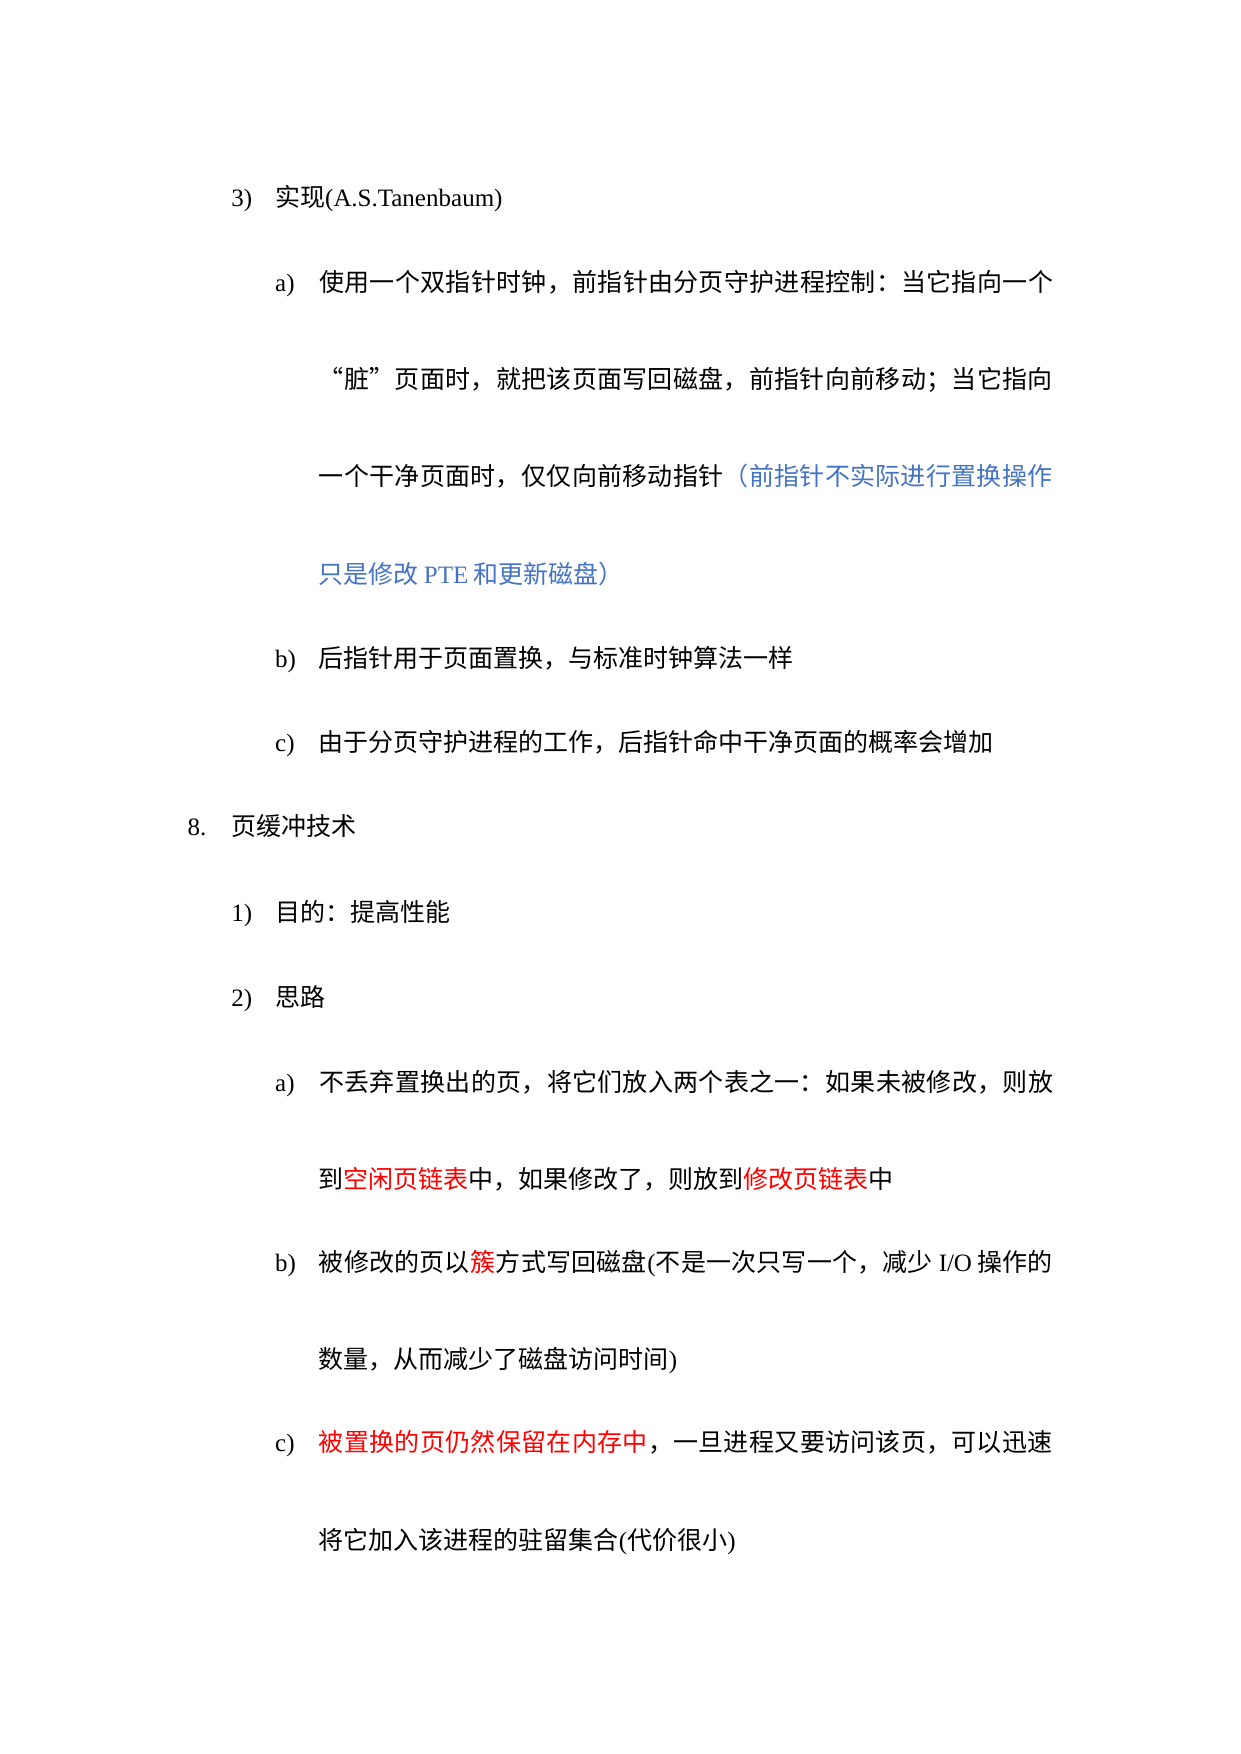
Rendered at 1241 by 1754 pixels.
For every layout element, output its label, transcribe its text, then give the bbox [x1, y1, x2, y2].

list ﻿思路 [231, 962, 1053, 1027]
list ﻿不丢弃置换出的页，将它们放入两个表之一：如果未被修改，则放到空闲页链表中，如果修改了，则放到修改页链表中 [275, 1047, 1053, 1210]
list 被修改的页以簇方式写回磁盘(不是一次只写一个，减少I/O操作的数量，从而减少了磁盘访问时间) [275, 1228, 1053, 1390]
list ﻿目的：提高性能 [231, 877, 1053, 942]
list ﻿实现(A.S.Tanenbaum) [231, 162, 1053, 227]
list 由于分页守护进程的工作，后指针命中干净页面的概率会增加 [275, 708, 1053, 773]
list 被置换的页仍然保留在内存中，一旦进程又要访问该页，可以迅速将它加入该进程的驻留集合(代价很小) [275, 1408, 1053, 1571]
list ﻿使用一个双指针时钟，前指针由分页守护进程控制：当它指向一个“脏”页面时，就把该页面写回磁盘，前指针向前移动；当它指向一个干净页面时，仅仅向前移动指针（前指针不实际进行置换操作，只是修改PTE和更新磁盘） [275, 247, 1053, 605]
list ﻿页缓冲技术 [187, 791, 1053, 856]
list ﻿后指针用于页面置换，与标准时钟算法一样 [275, 623, 1053, 688]
